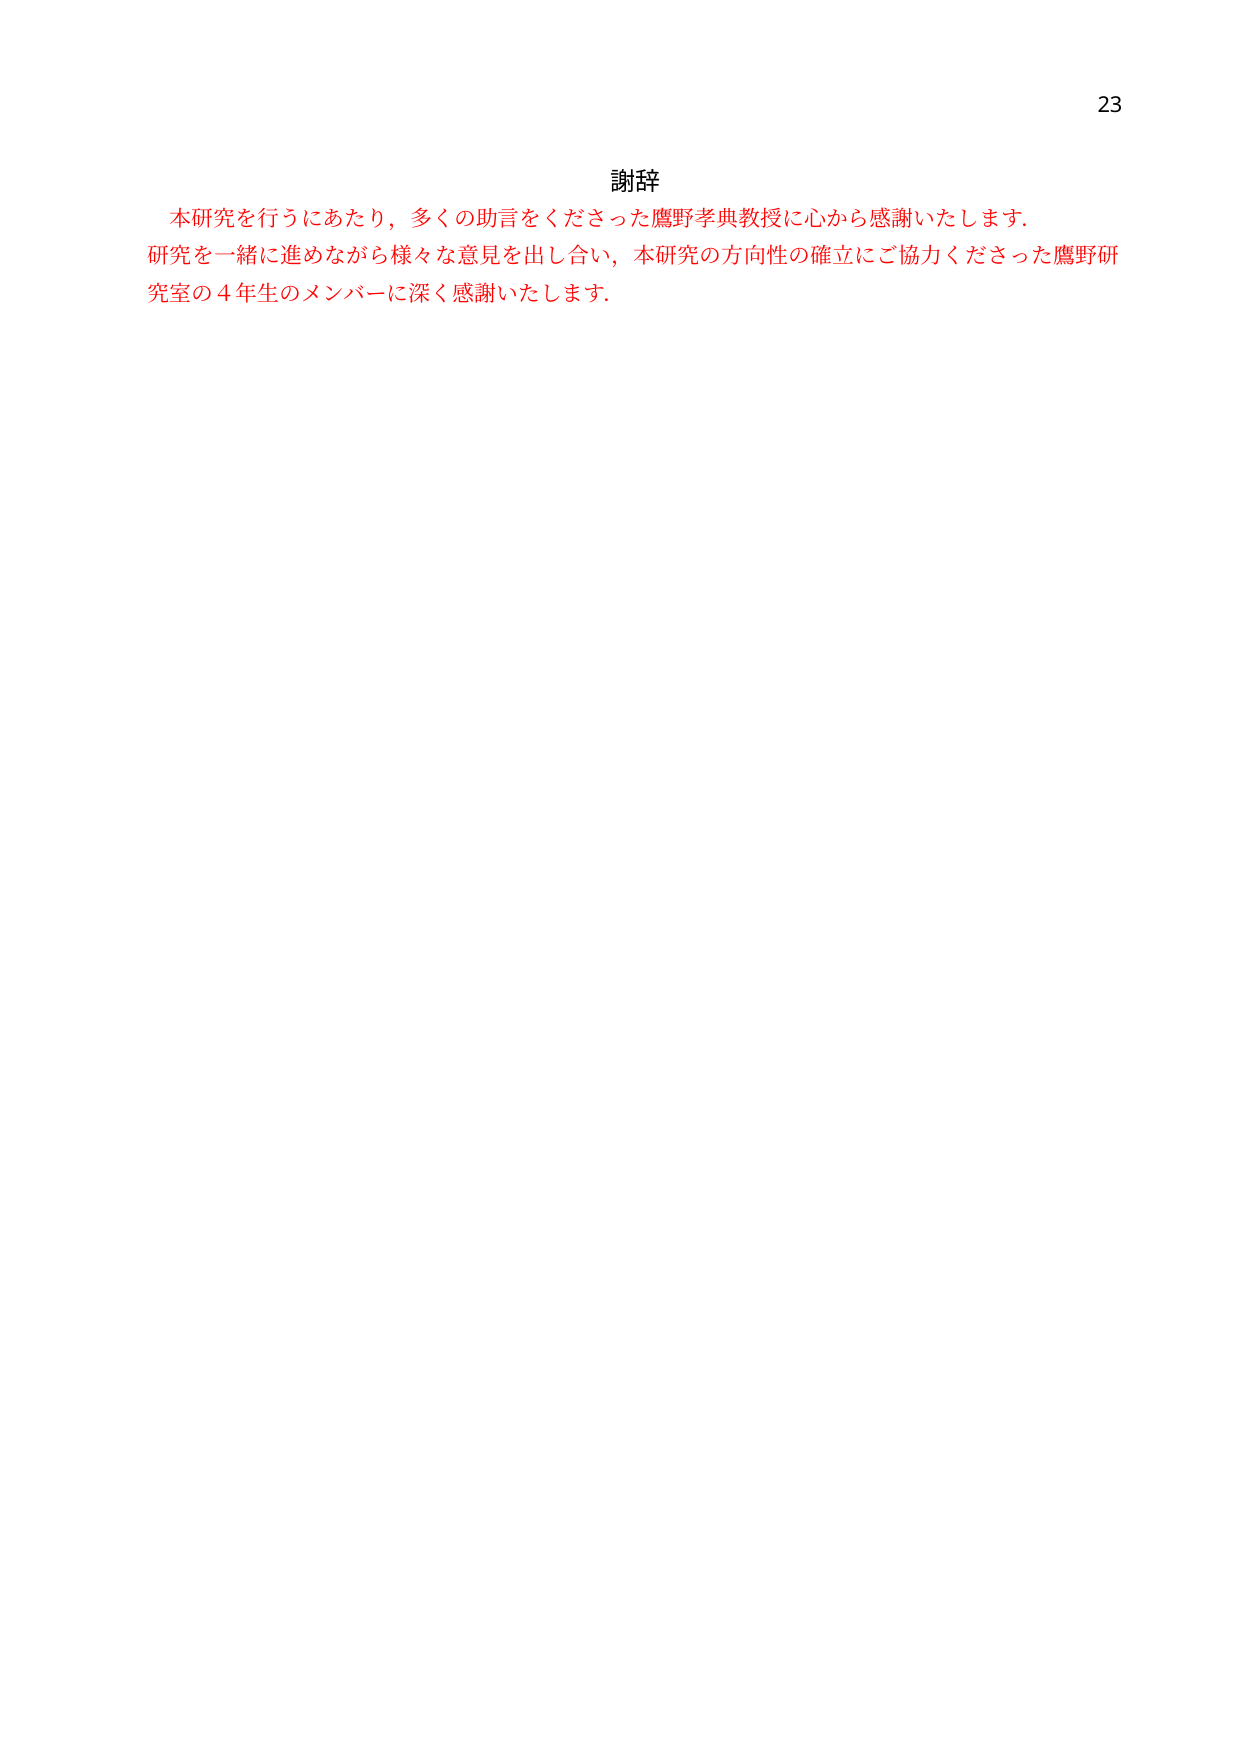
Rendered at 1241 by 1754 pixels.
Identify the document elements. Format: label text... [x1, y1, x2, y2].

text 研究を一緒に進めながら様々な意見を出し合い，本研究の方向性の確立にご協力くださった鷹野研究室の４年生のメンバーに深く感謝いたします． [148, 236, 1122, 311]
subtitle 謝辞 [148, 161, 1122, 198]
text 本研究を行うにあたり，多くの助言をくださった鷹野孝典教授に心から感謝いたします． [148, 198, 1122, 236]
